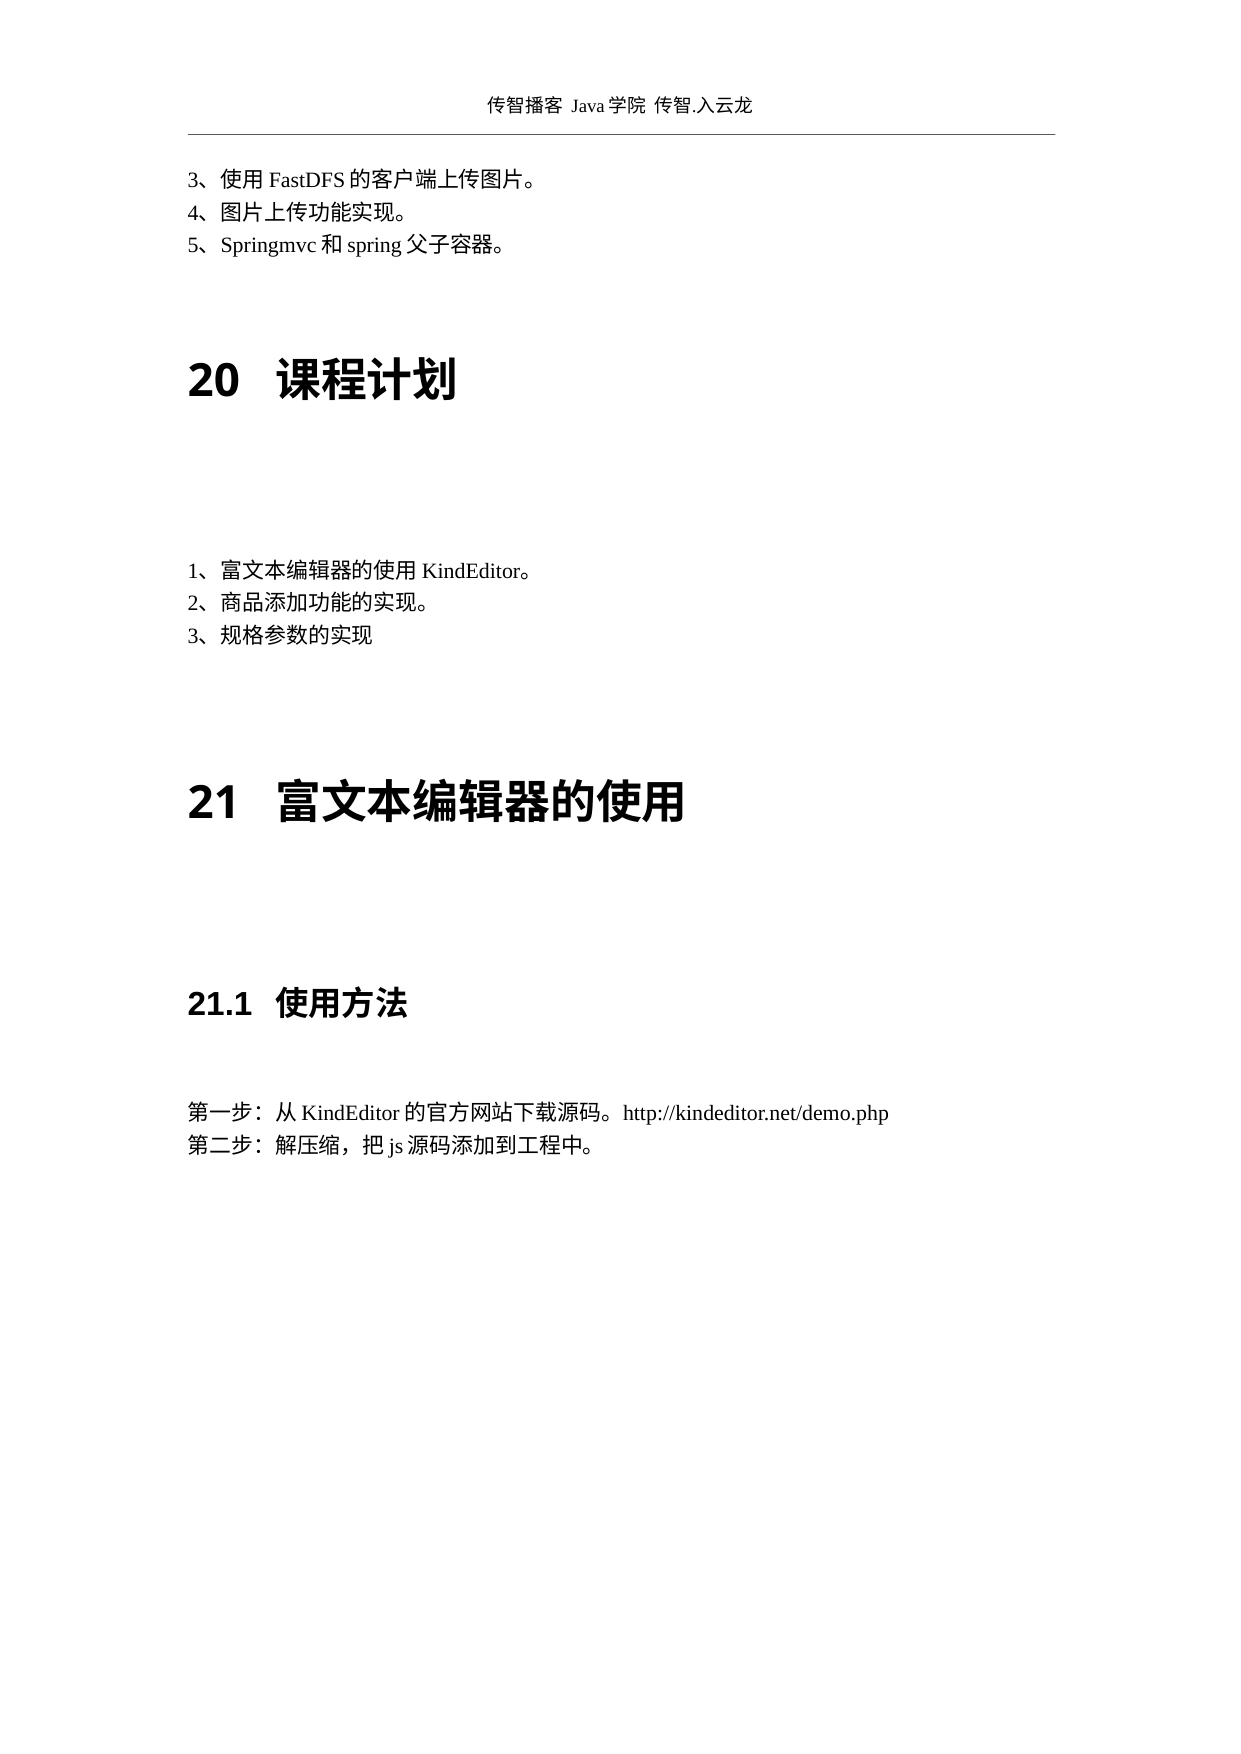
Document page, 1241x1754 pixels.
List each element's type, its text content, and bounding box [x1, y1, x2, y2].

list 商品添加功能的实现。 [187, 585, 1053, 617]
list 富文本编辑器的使用KindEditor。 [187, 552, 1053, 585]
subtitle 使用方法 [187, 975, 1053, 1040]
text 第二步：解压缩，把js源码添加到工程中。 [187, 1134, 1053, 1167]
list 规格参数的实现 [187, 617, 1053, 650]
subtitle 富文本编辑器的使用 [187, 750, 1053, 848]
list Springmvc和spring父子容器。 [187, 227, 1053, 259]
subtitle 课程计划 [187, 327, 1053, 425]
list 使用FastDFS的客户端上传图片。 [187, 162, 1053, 194]
text 第一步：从KindEditor的官方网站下载源码。http://kindeditor.net/demo.php [187, 1102, 1053, 1134]
list 图片上传功能实现。 [187, 194, 1053, 227]
